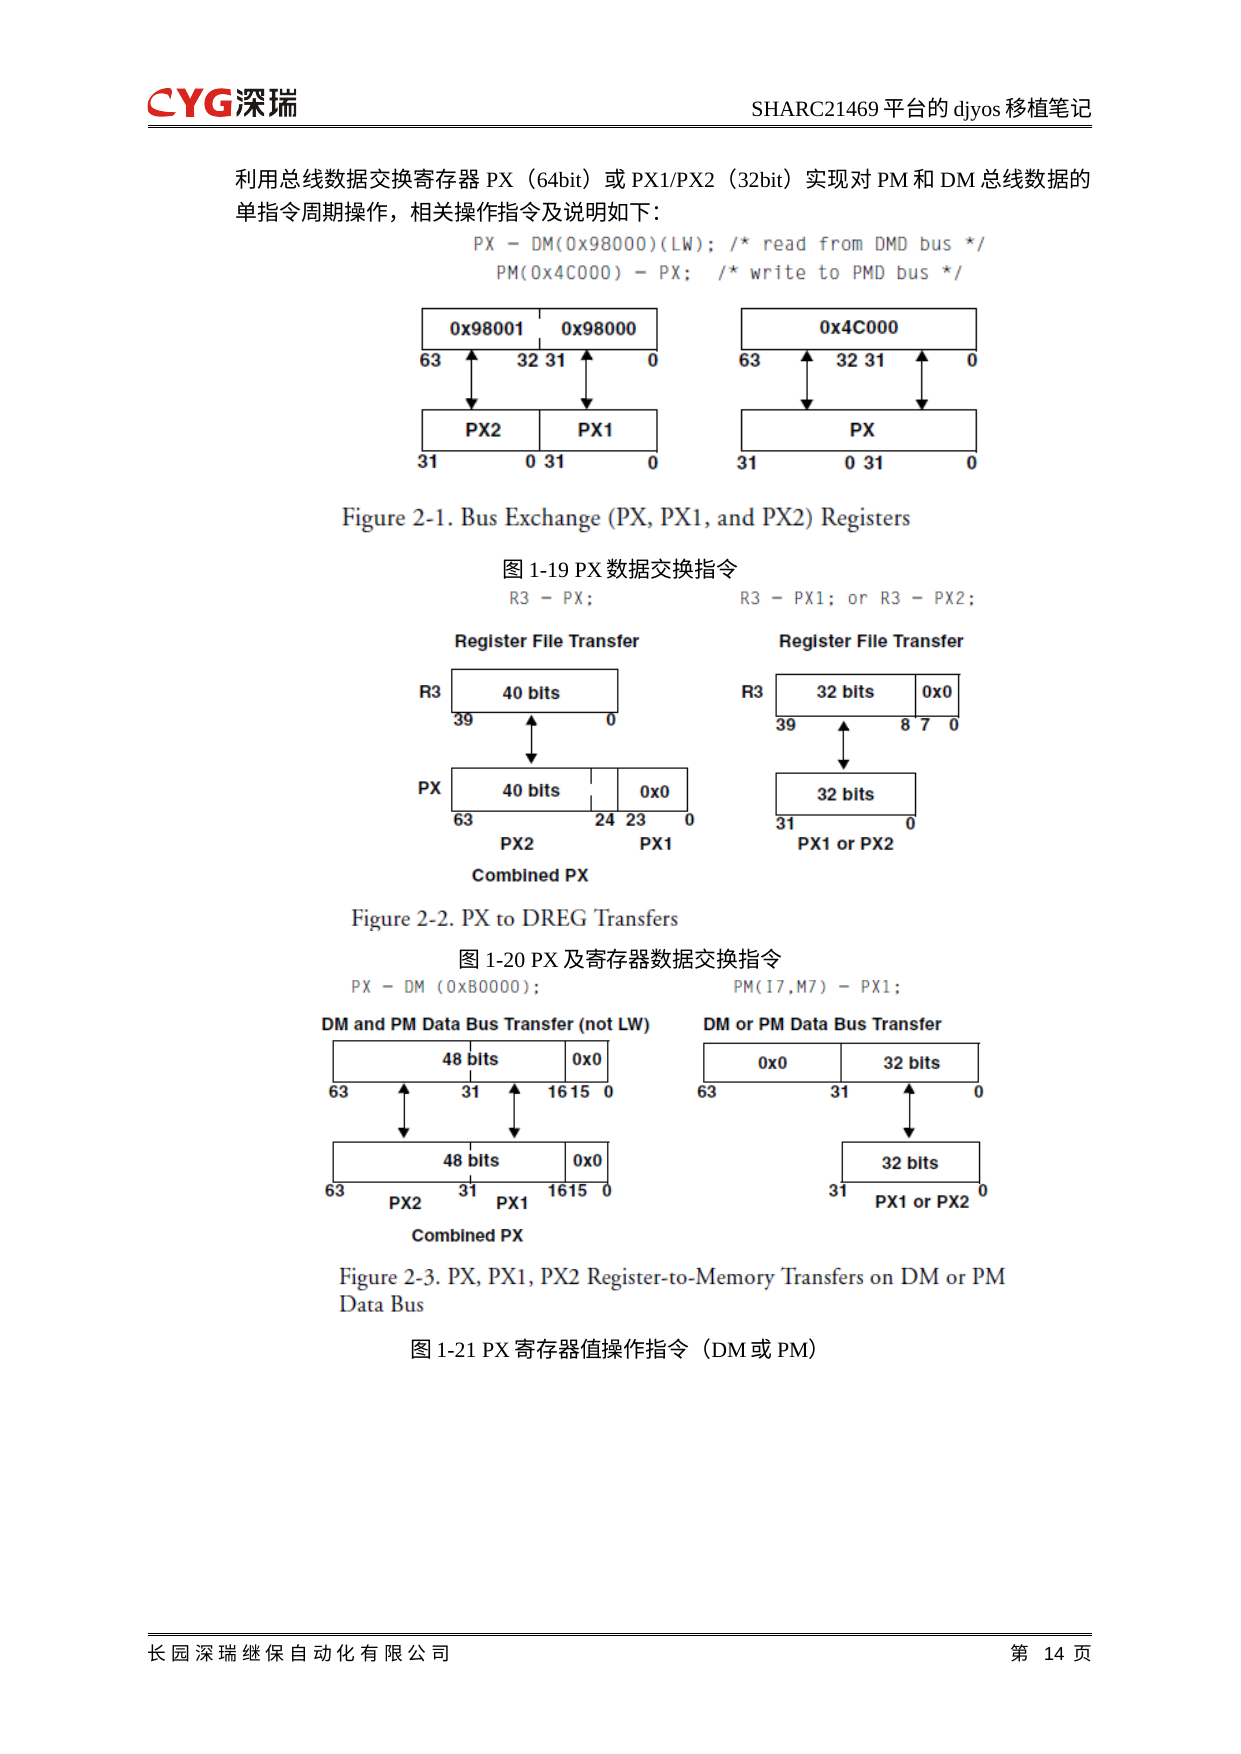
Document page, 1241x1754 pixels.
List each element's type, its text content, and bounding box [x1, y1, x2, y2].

picture [147, 88, 297, 117]
picture [342, 584, 986, 931]
text 图1-20 PX及寄存器数据交换指令 [148, 942, 1092, 974]
picture [329, 227, 999, 542]
text 图1-21 PX寄存器值操作指令（DM或PM） [148, 1332, 1092, 1364]
picture [319, 974, 1009, 1323]
text 图1-19 PX数据交换指令 [148, 552, 1092, 584]
text 利用总线数据交换寄存器PX（64bit）或PX1/PX2（32bit）实现对PM和DM总线数据的单指令周期操作，相关操作指令及说明如下： [235, 162, 1092, 227]
